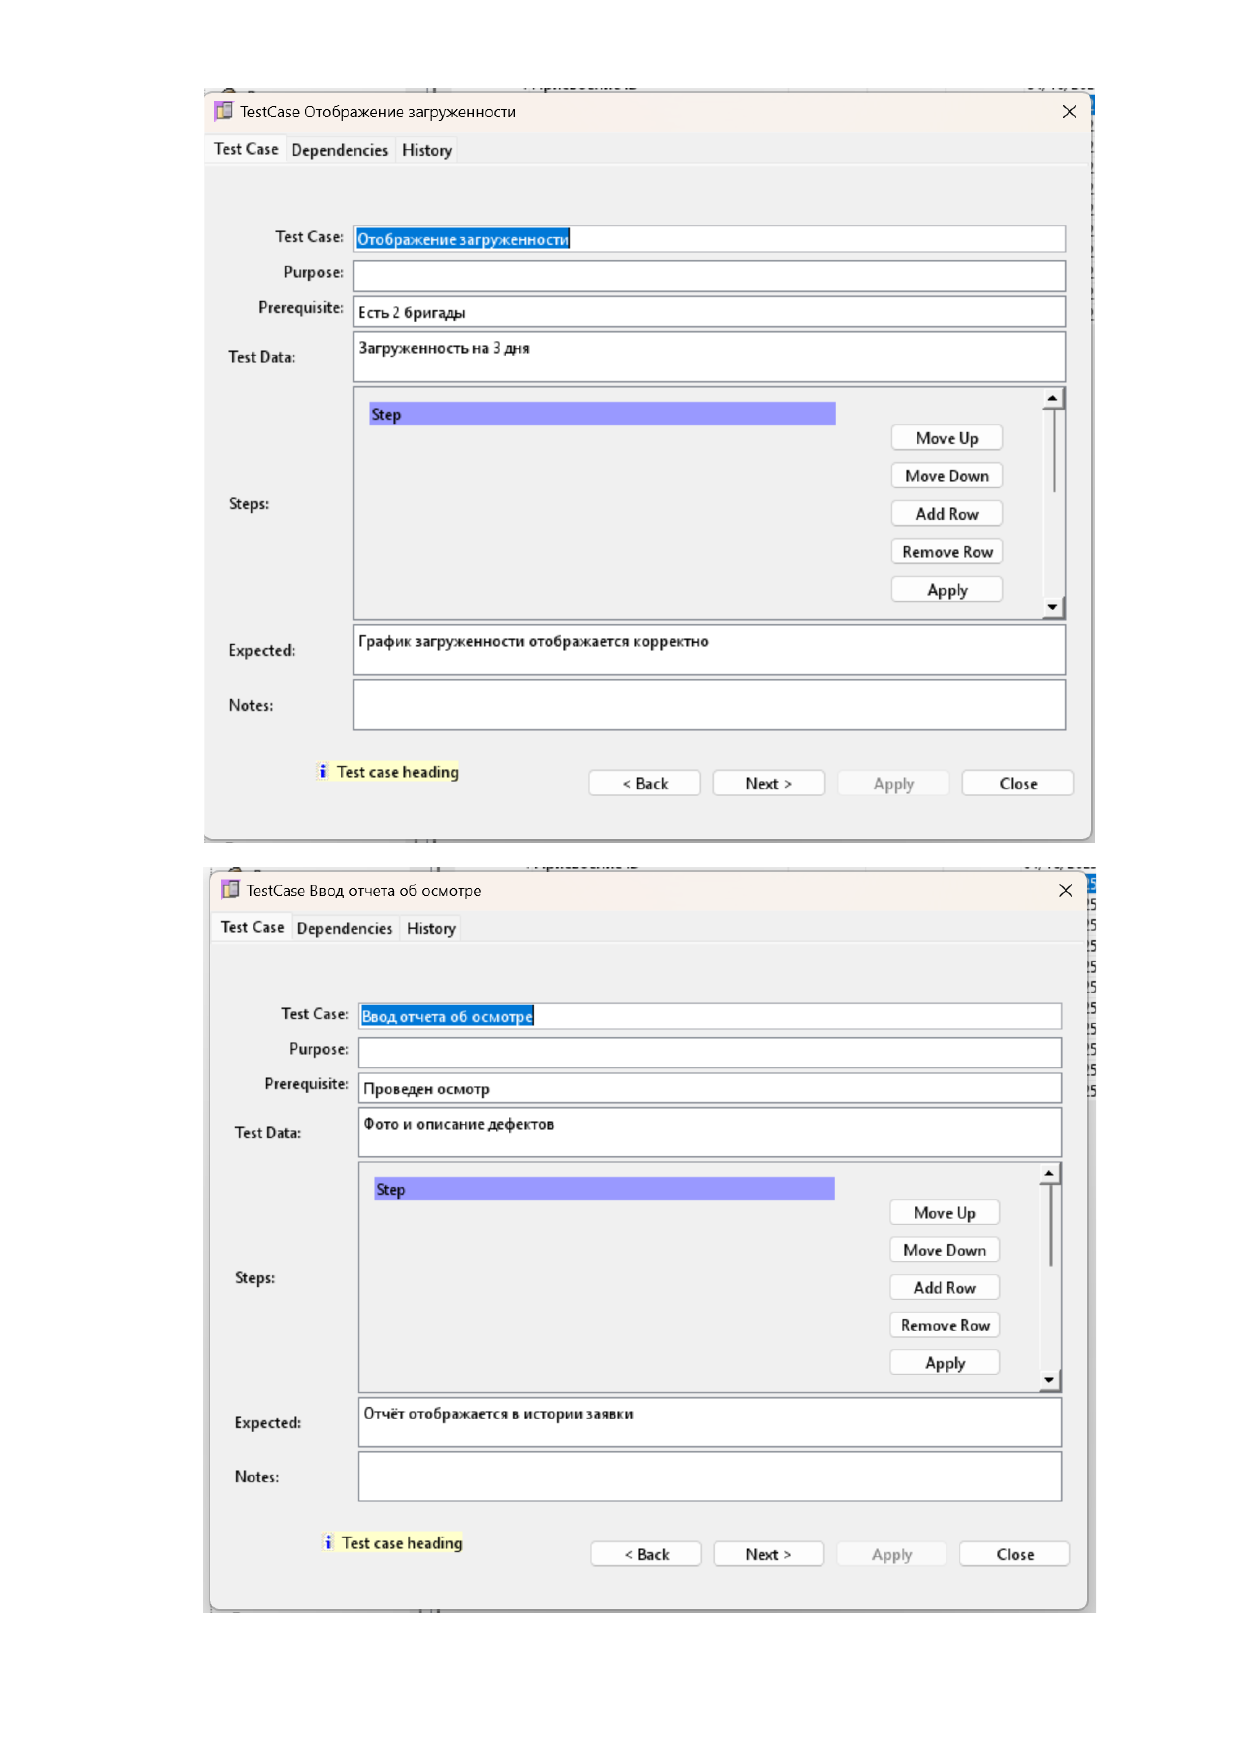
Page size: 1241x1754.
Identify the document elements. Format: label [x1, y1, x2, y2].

picture [203, 867, 1097, 1613]
picture [204, 88, 1095, 843]
